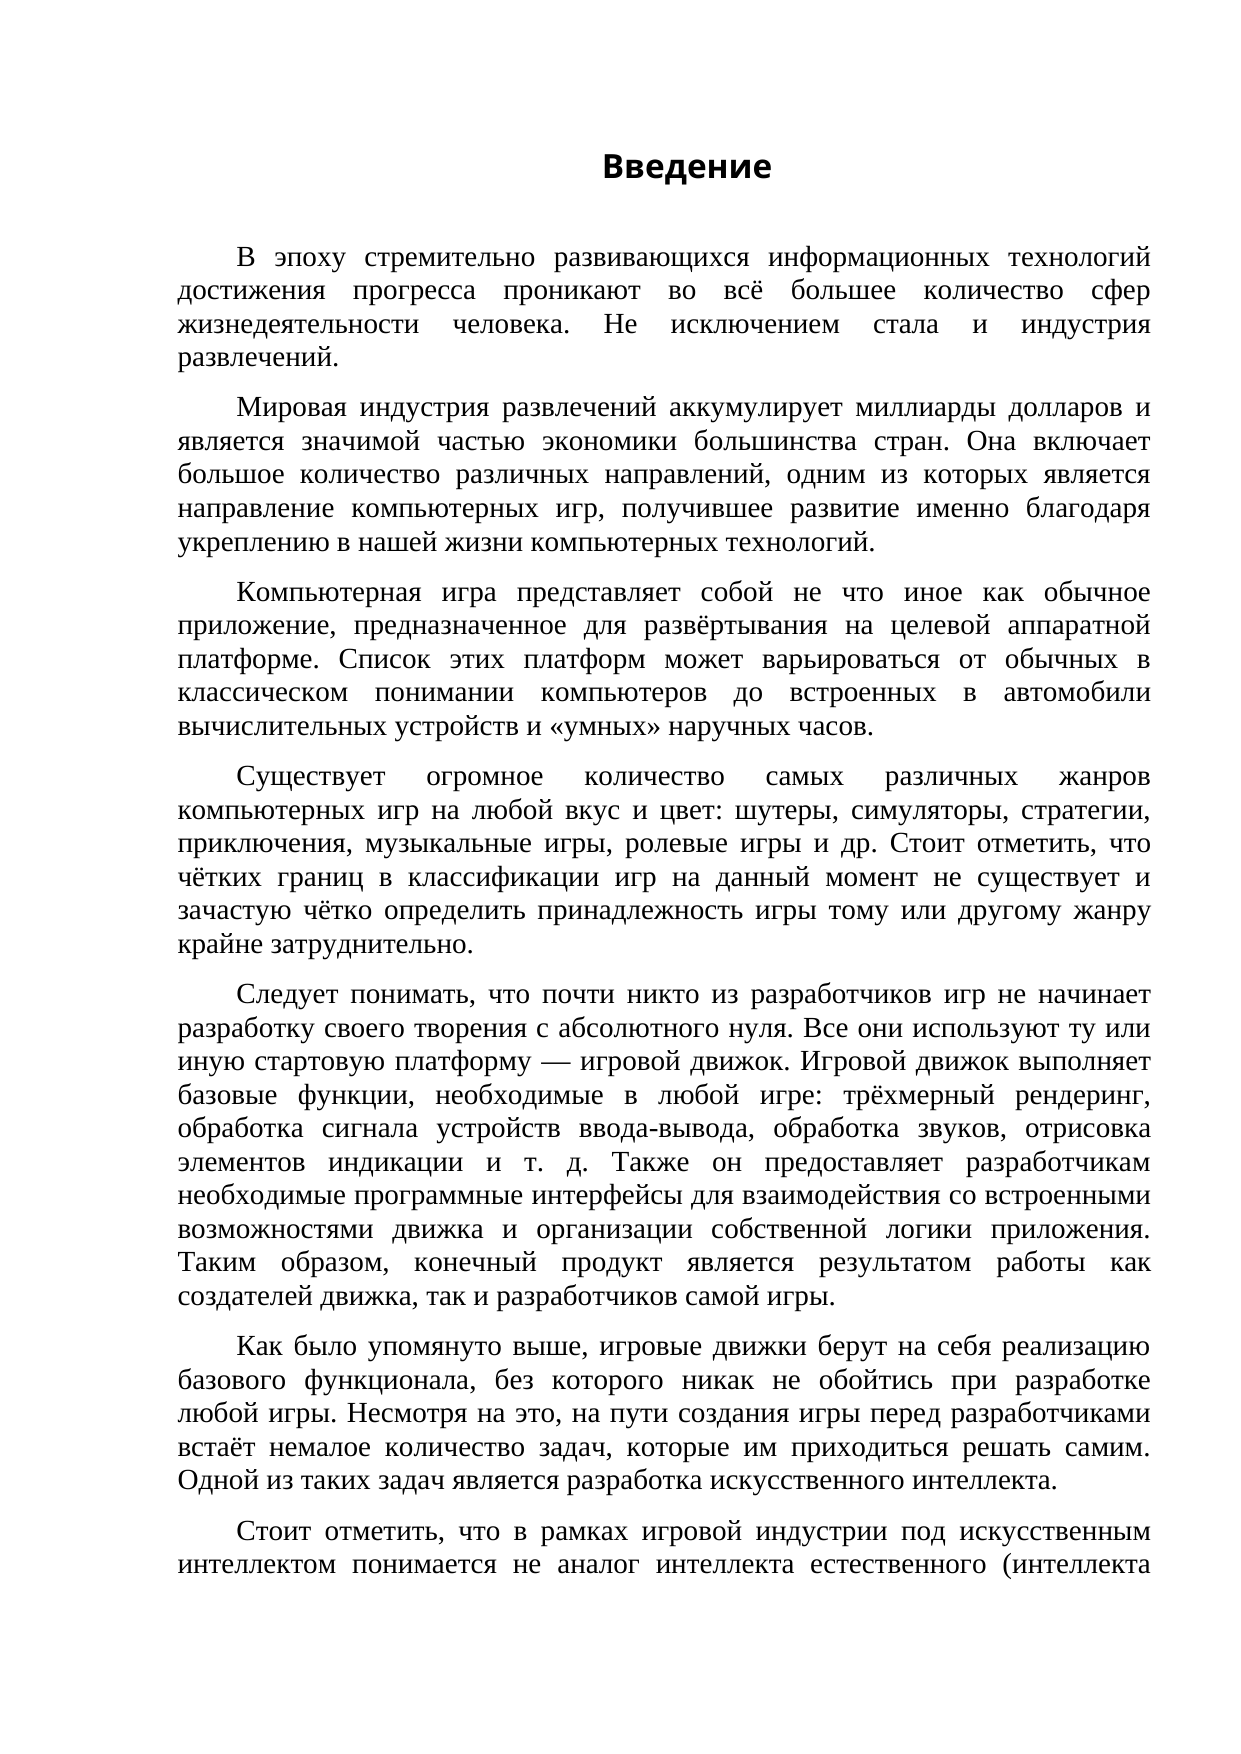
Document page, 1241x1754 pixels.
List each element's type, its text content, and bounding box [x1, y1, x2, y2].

text Как было упомянуто выше, игровые движки берут на себя реализацию базового функционала, без которого никак не обойтись при разработке любой игры. Несмотря на это, на пути создания игры перед разработчиками встаёт немалое количество задач, которые им приходиться решать самим. Одной из таких задач является разработка искусственного интеллекта. [177, 1328, 1152, 1496]
text Следует понимать, что почти никто из разработчиков игр не начинает разработку своего творения с абсолютного нуля. Все они используют ту или иную стартовую платформу ― игровой движок. Игровой движок выполняет базовые функции, необходимые в любой игре: трёхмерный рендеринг, обработка сигнала устройств ввода-вывода, обработка звуков, отрисовка элементов индикации и т. д. Также он предоставляет разработчикам необходимые программные интерфейсы для взаимодействия со встроенными возможностями движка и организации собственной логики приложения. Таким образом, конечный продукт является результатом работы как создателей движка, так и разработчиков самой игры. [177, 976, 1152, 1312]
text Компьютерная игра представляет собой не что иное как обычное приложение, предназначенное для развёртывания на целевой аппаратной платформе. Список этих платформ может варьироваться от обычных в классическом понимании компьютеров до встроенных в автомобили вычислительных устройств и «умных» наручных часов. [177, 574, 1152, 742]
subtitle Введение [222, 143, 1152, 188]
text Мировая индустрия развлечений аккумулирует миллиарды долларов и является значимой частью экономики большинства стран. Она включает большое количество различных направлений, одним из которых является направление компьютерных игр, получившее развитие именно благодаря укреплению в нашей жизни компьютерных технологий. [177, 389, 1152, 557]
text В эпоху стремительно развивающихся информационных технологий достижения прогресса проникают во всё большее количество сфер жизнедеятельности человека. Не исключением стала и индустрия развлечений. [177, 239, 1152, 373]
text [177, 1513, 1152, 1580]
text Существует огромное количество самых различных жанров компьютерных игр на любой вкус и цвет: шутеры, симуляторы, стратегии, приключения, музыкальные игры, ролевые игры и др. Стоит отметить, что чётких границ в классификации игр на данный момент не существует и зачастую чётко определить принадлежность игры тому или другому жанру крайне затруднительно. [177, 758, 1152, 959]
